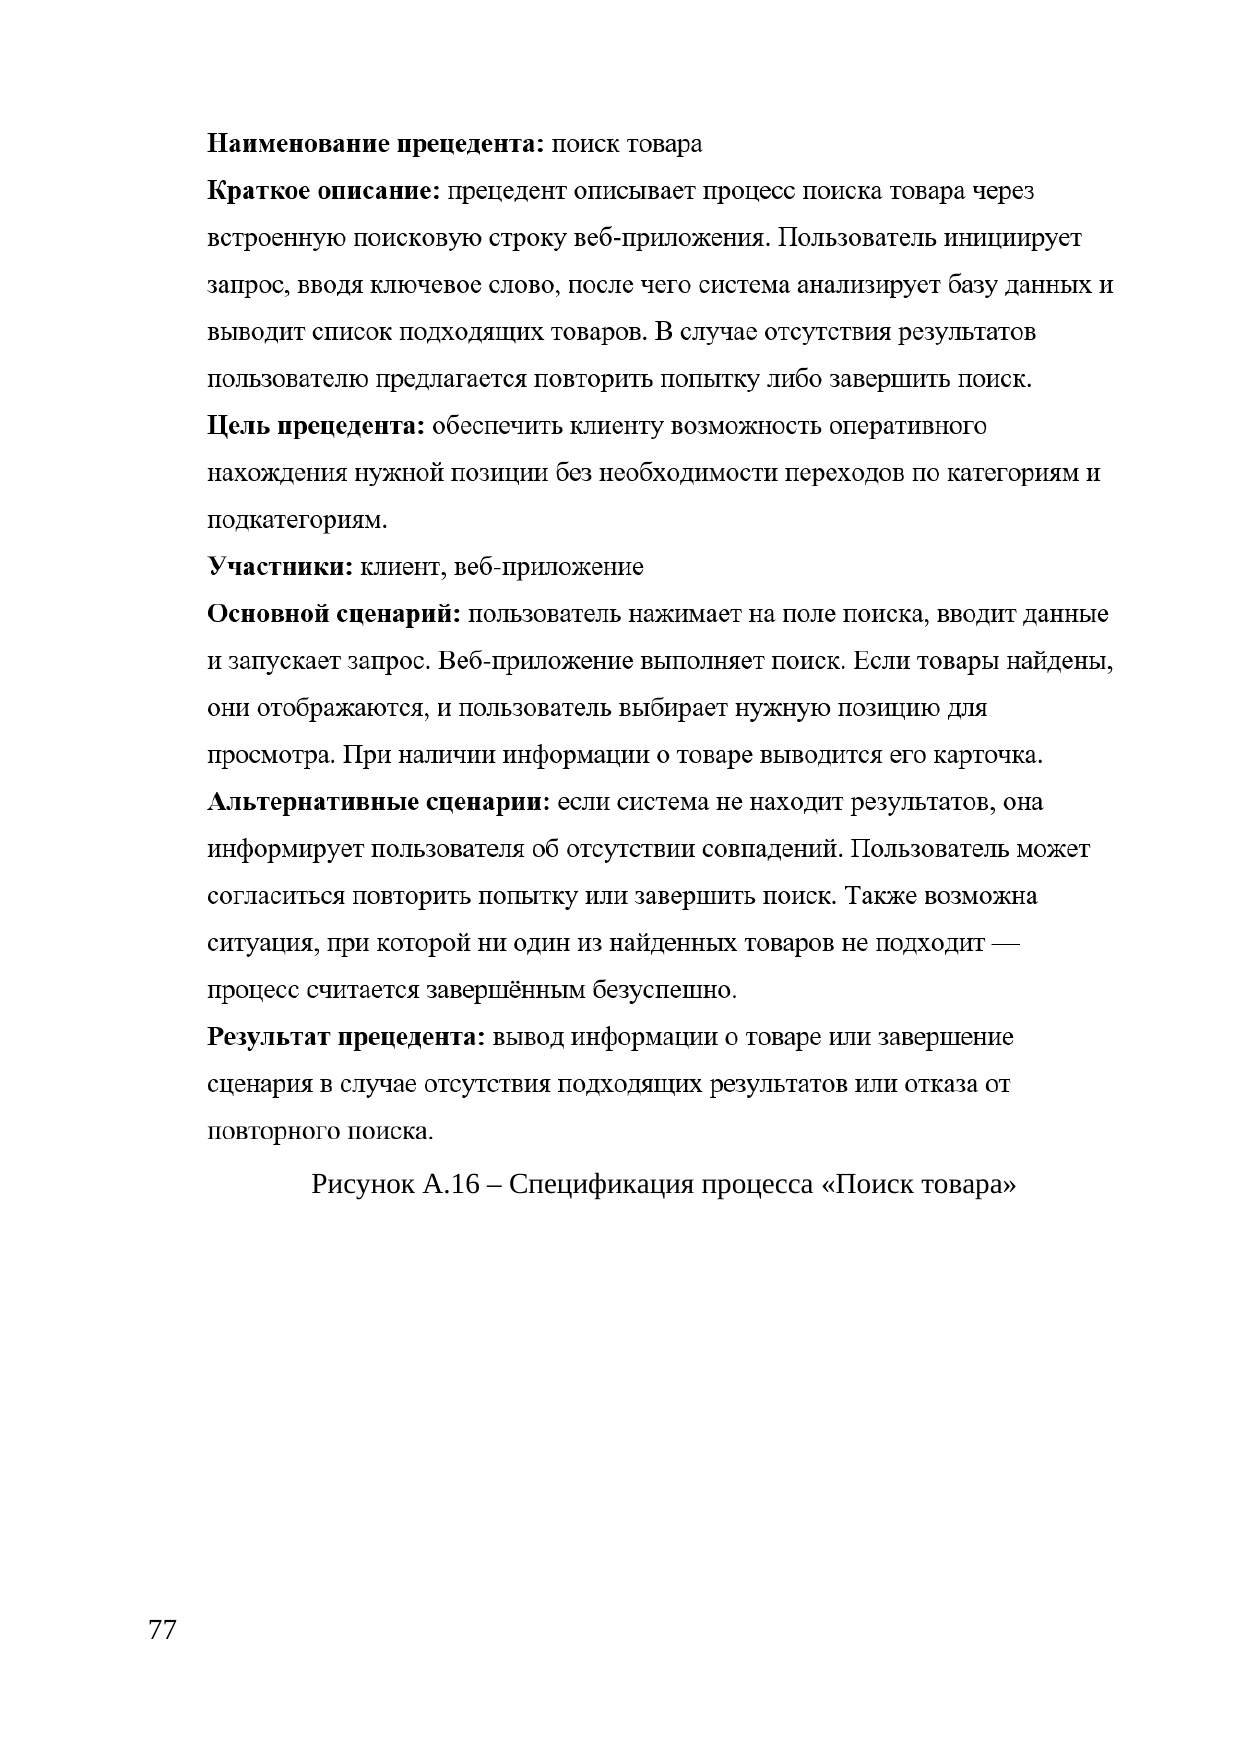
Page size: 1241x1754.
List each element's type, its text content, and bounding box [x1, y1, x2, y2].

picture [201, 118, 1128, 1150]
text Рисунок А.16 – Спецификация процесса «Поиск товара» [148, 1167, 1181, 1200]
